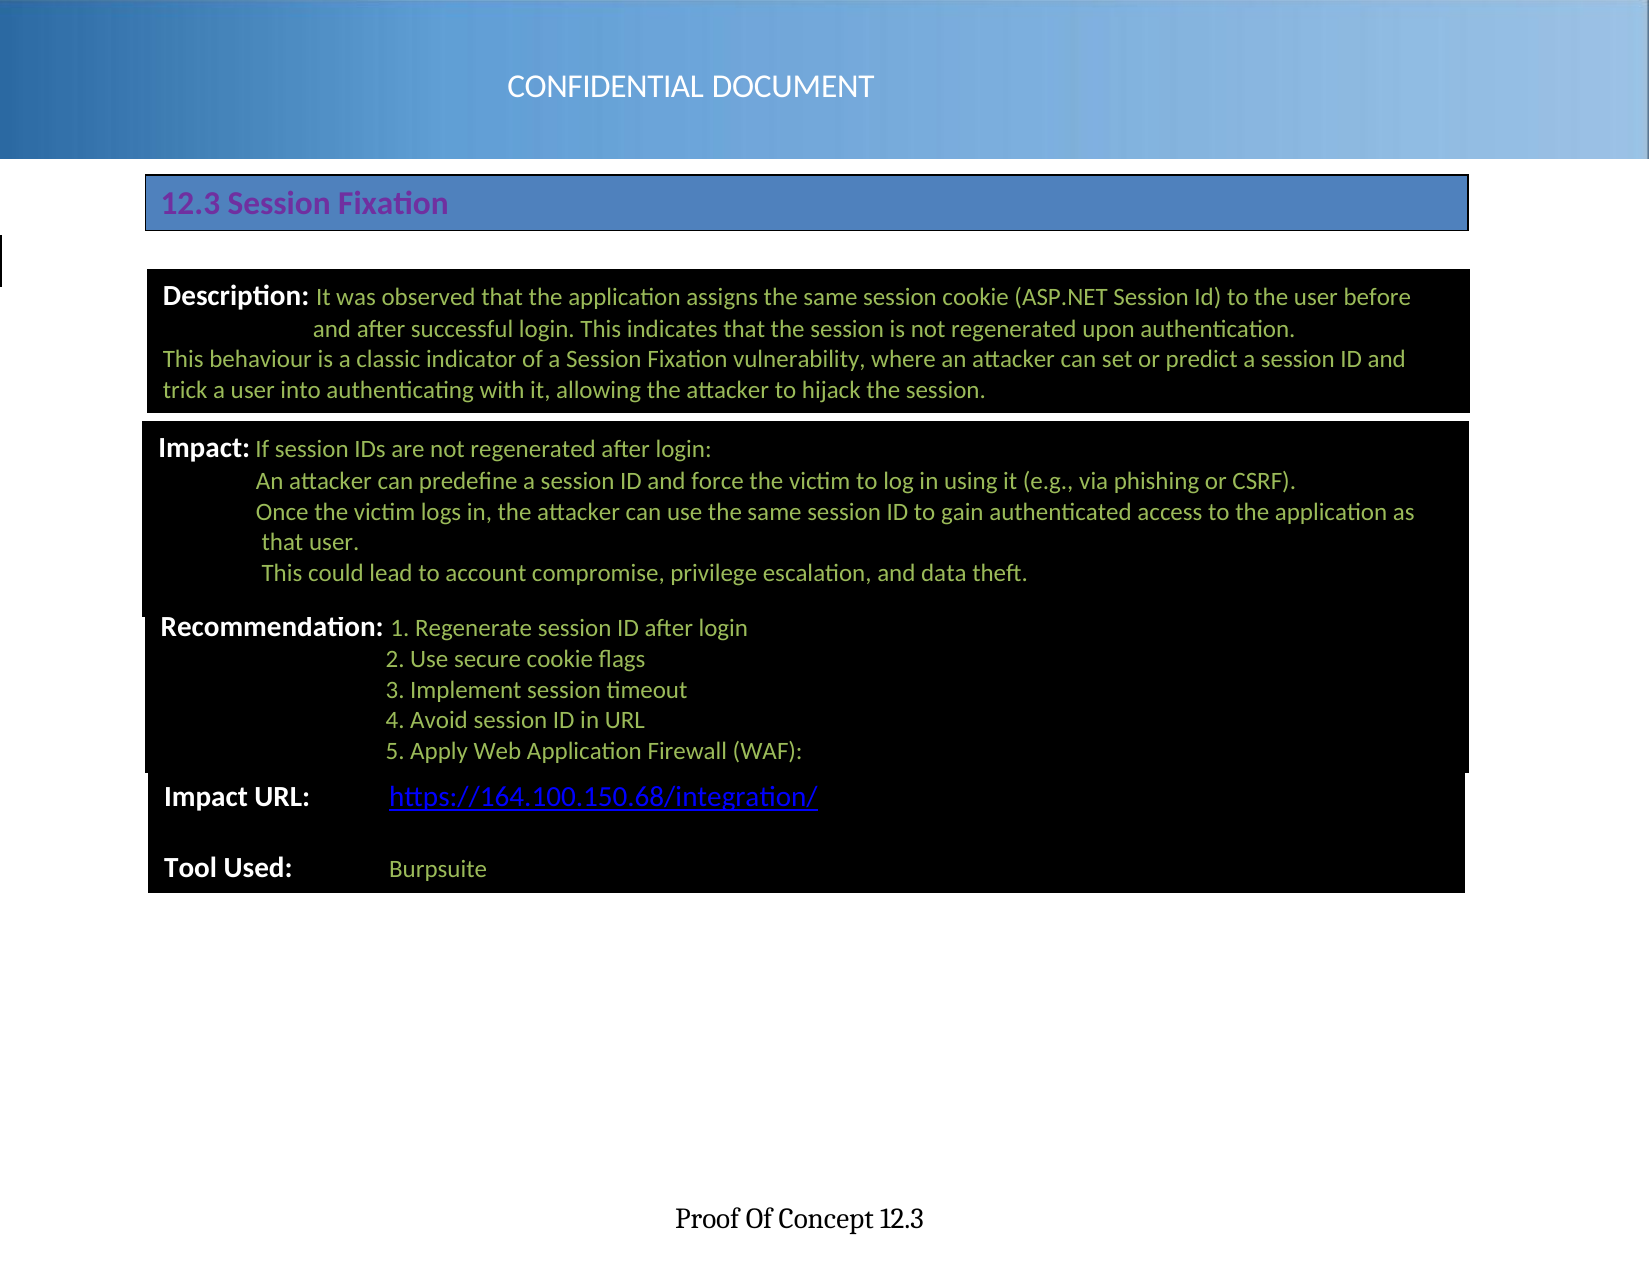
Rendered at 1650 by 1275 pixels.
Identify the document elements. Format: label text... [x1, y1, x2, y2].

picture [0, 0, 1649, 159]
text Proof Of Concept 12.3 [645, 1202, 1650, 1236]
